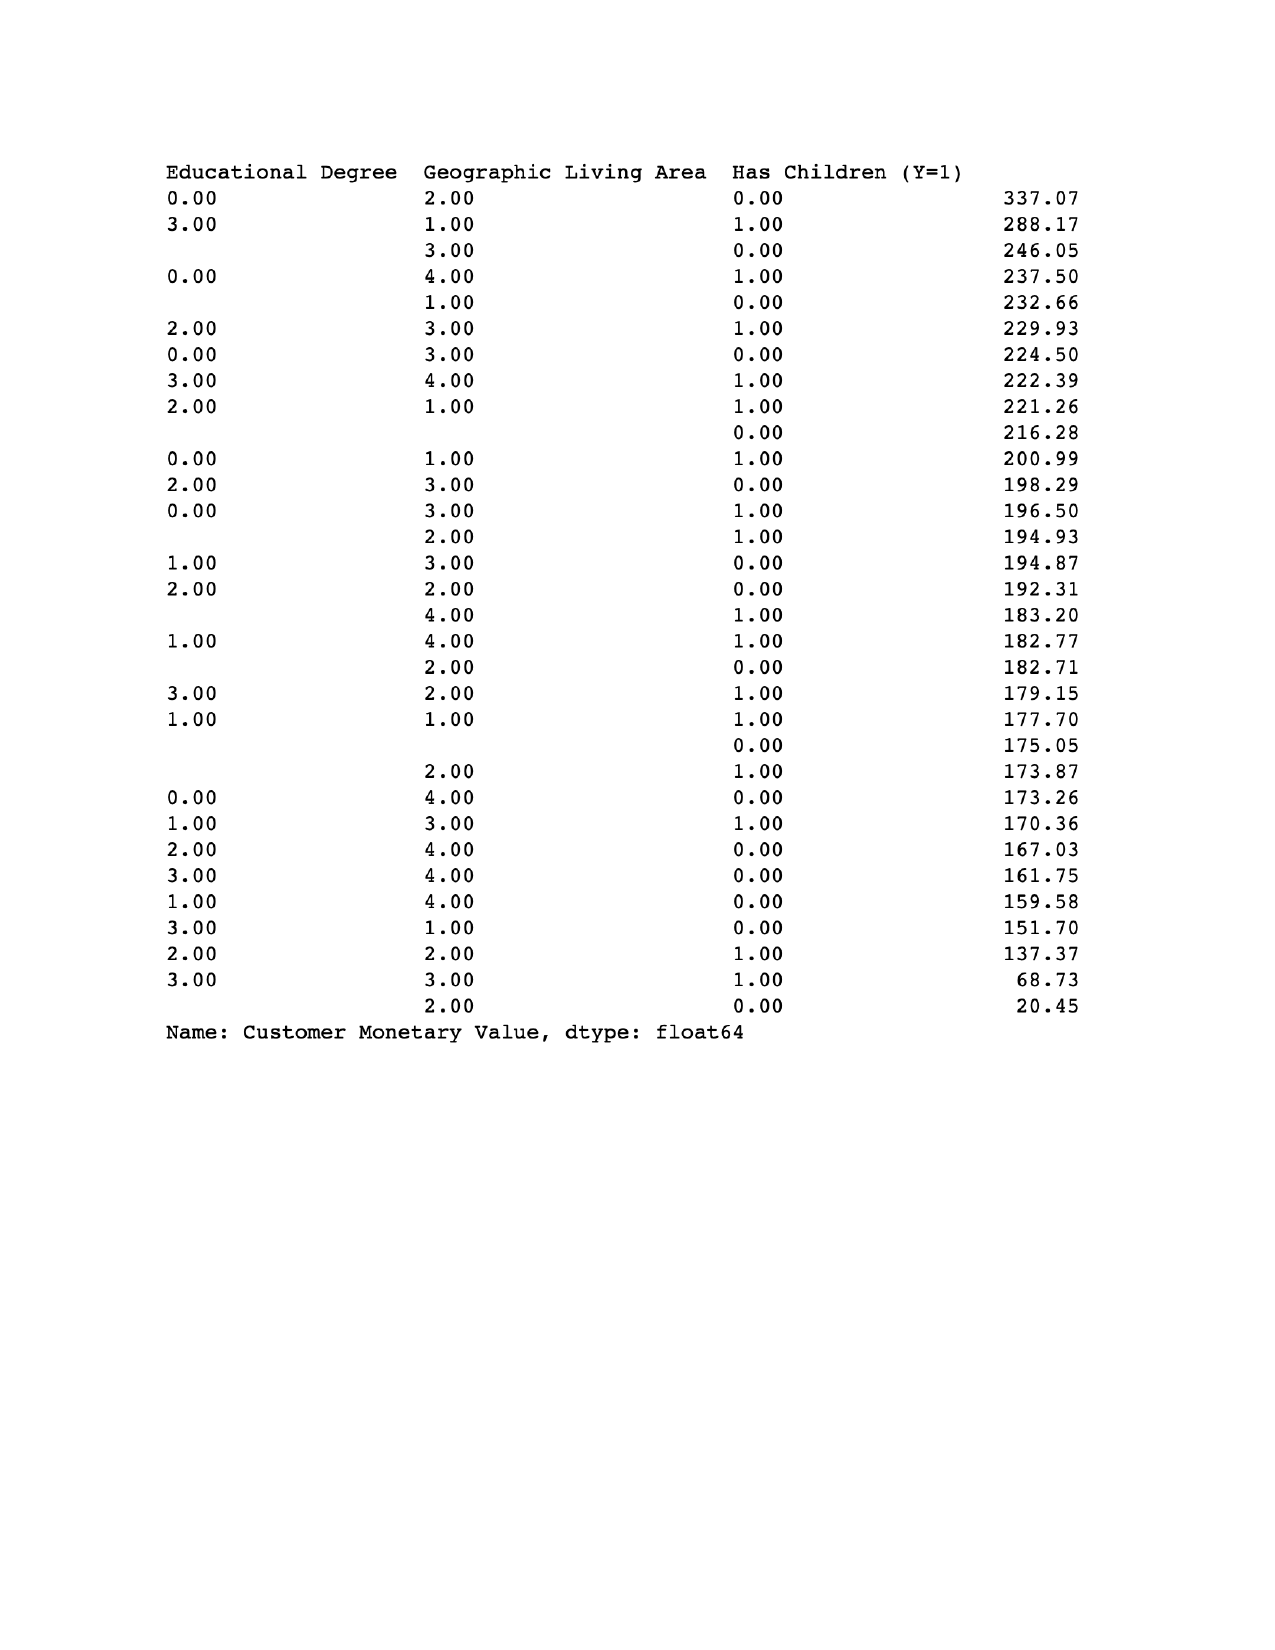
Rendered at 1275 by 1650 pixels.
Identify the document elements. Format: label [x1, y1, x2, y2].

picture [150, 150, 1125, 1058]
